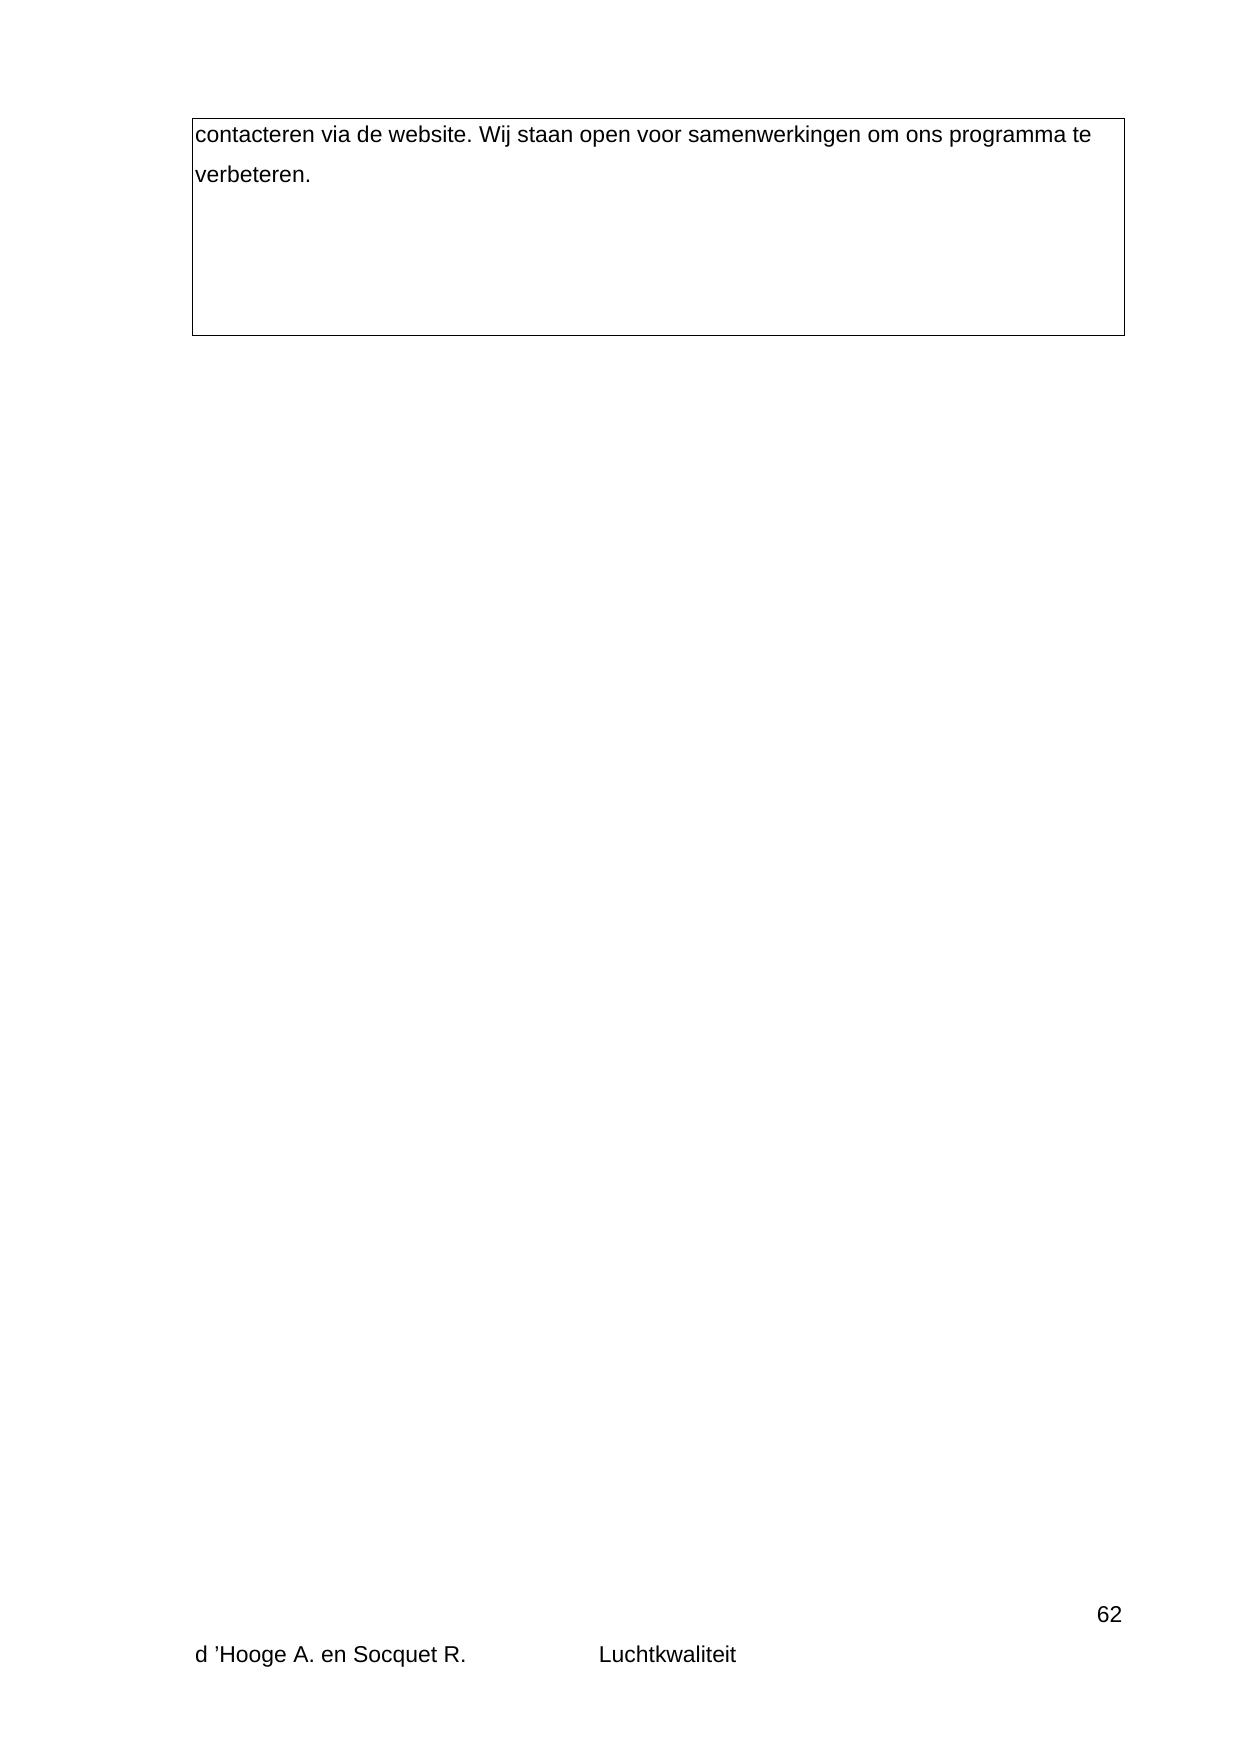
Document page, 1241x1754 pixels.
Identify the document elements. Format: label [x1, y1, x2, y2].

text [193, 119, 1124, 187]
